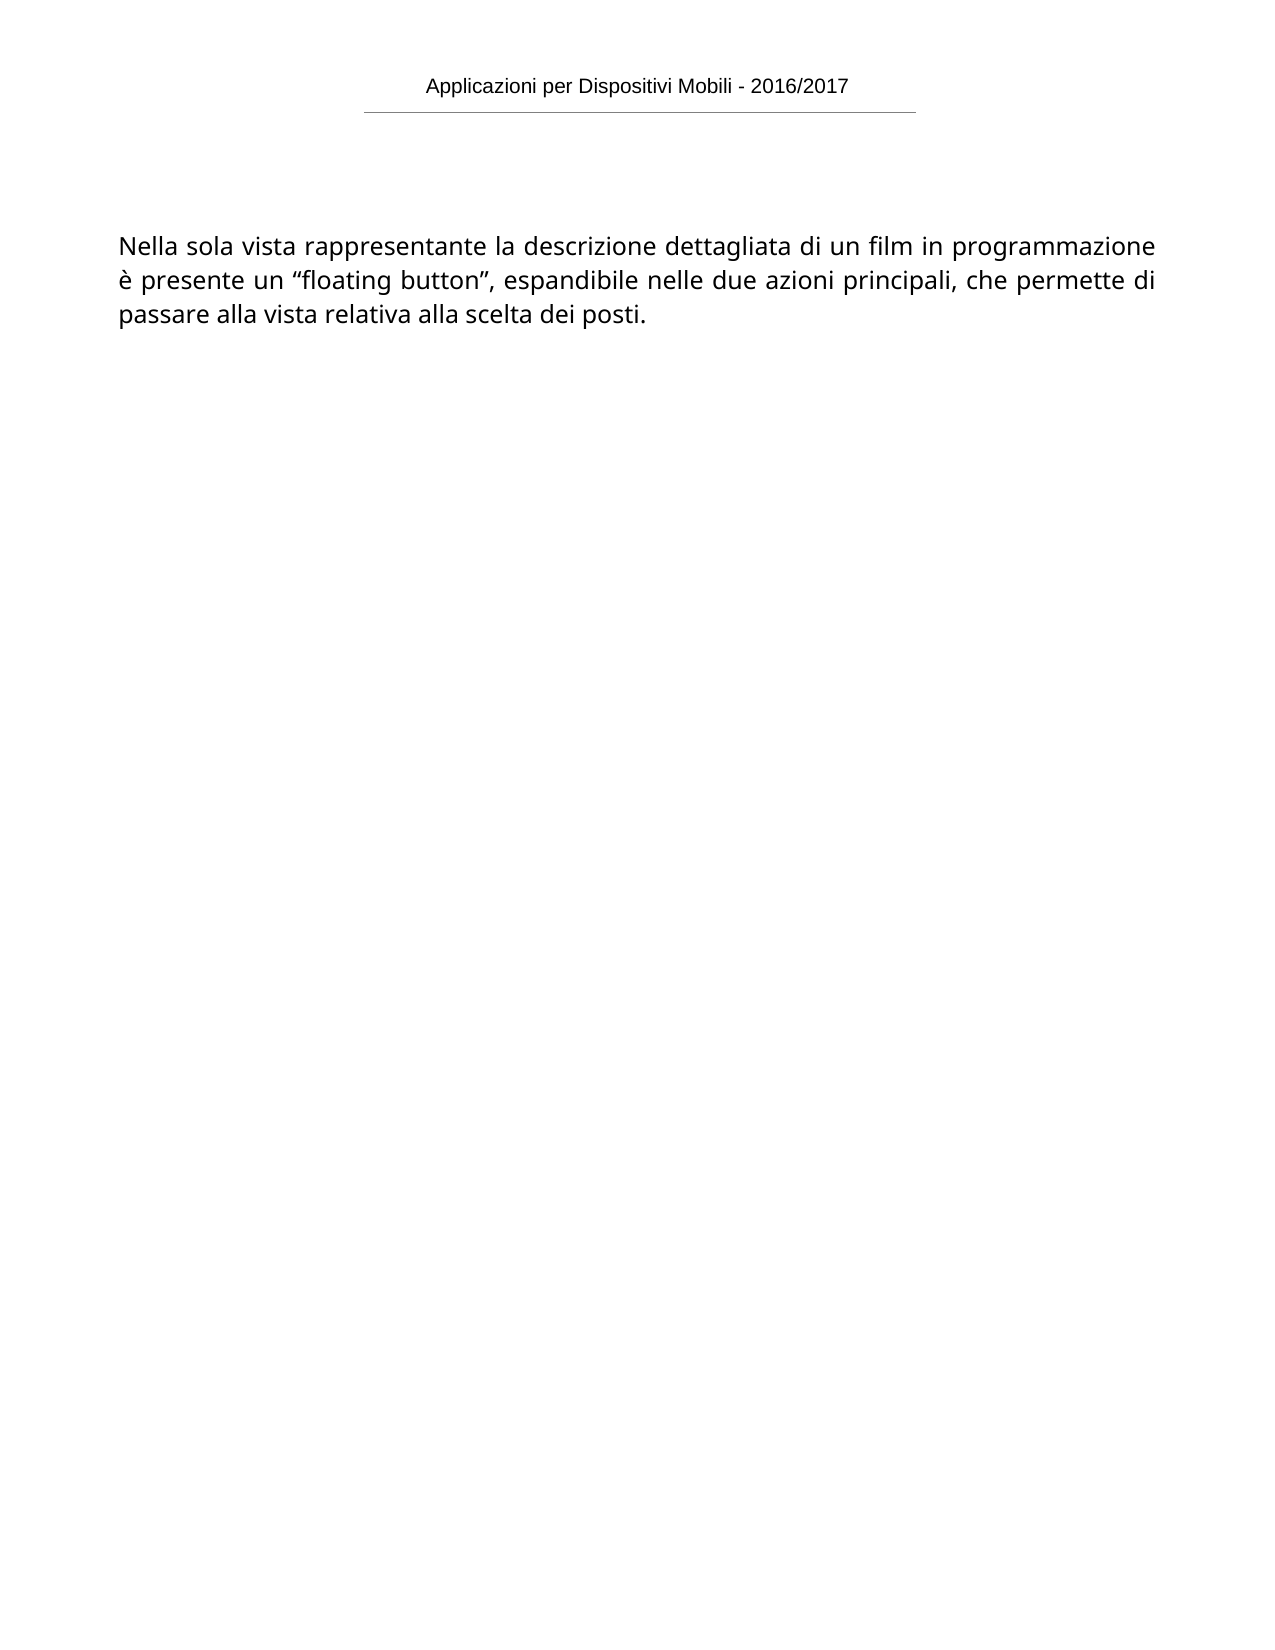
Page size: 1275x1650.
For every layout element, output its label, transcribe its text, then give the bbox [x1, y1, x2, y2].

text Nella sola vista rappresentante la descrizione dettagliata di un film in programmazione è presente un “floating button”, espandibile nelle due azioni principali, che permette di passare alla vista relativa alla scelta dei posti. [118, 229, 1157, 331]
